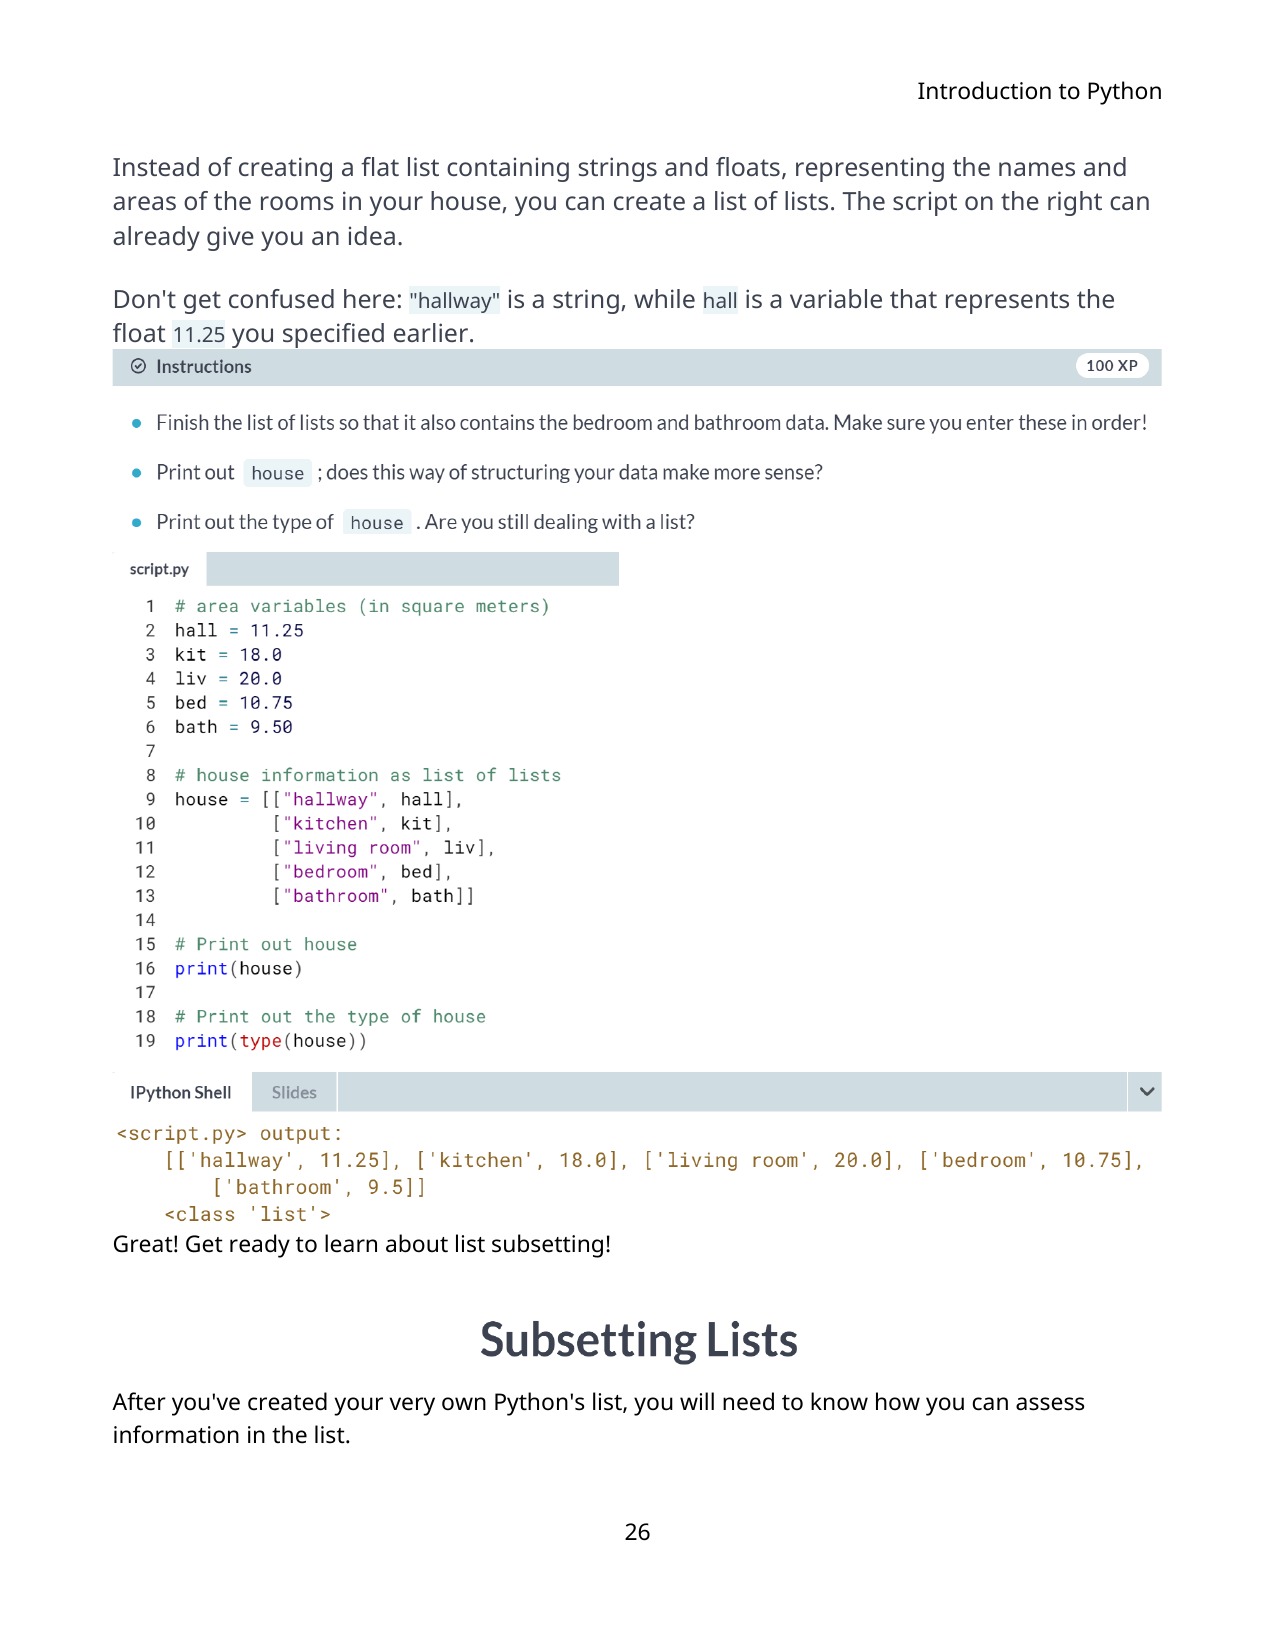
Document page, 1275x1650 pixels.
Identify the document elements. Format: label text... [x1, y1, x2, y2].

text Instead of creating a flat list containing strings and floats, representing the names and areas of the rooms in your house, you can create a list of lists. The script on the right can already give you an idea. [112, 150, 1162, 252]
picture [112, 349, 1162, 534]
picture [472, 1308, 803, 1367]
text After you've created your very own Python's list, you will need to know how you can assess information in the list. [112, 1386, 1162, 1451]
text Great! Get ready to learn about list subsetting! [112, 1226, 1162, 1290]
picture [112, 552, 619, 1054]
picture [112, 1072, 1162, 1226]
text Don't get confused here: "hallway" is a string, while hall is a variable that represents the float 11.25 you specified earlier. [112, 281, 1162, 349]
